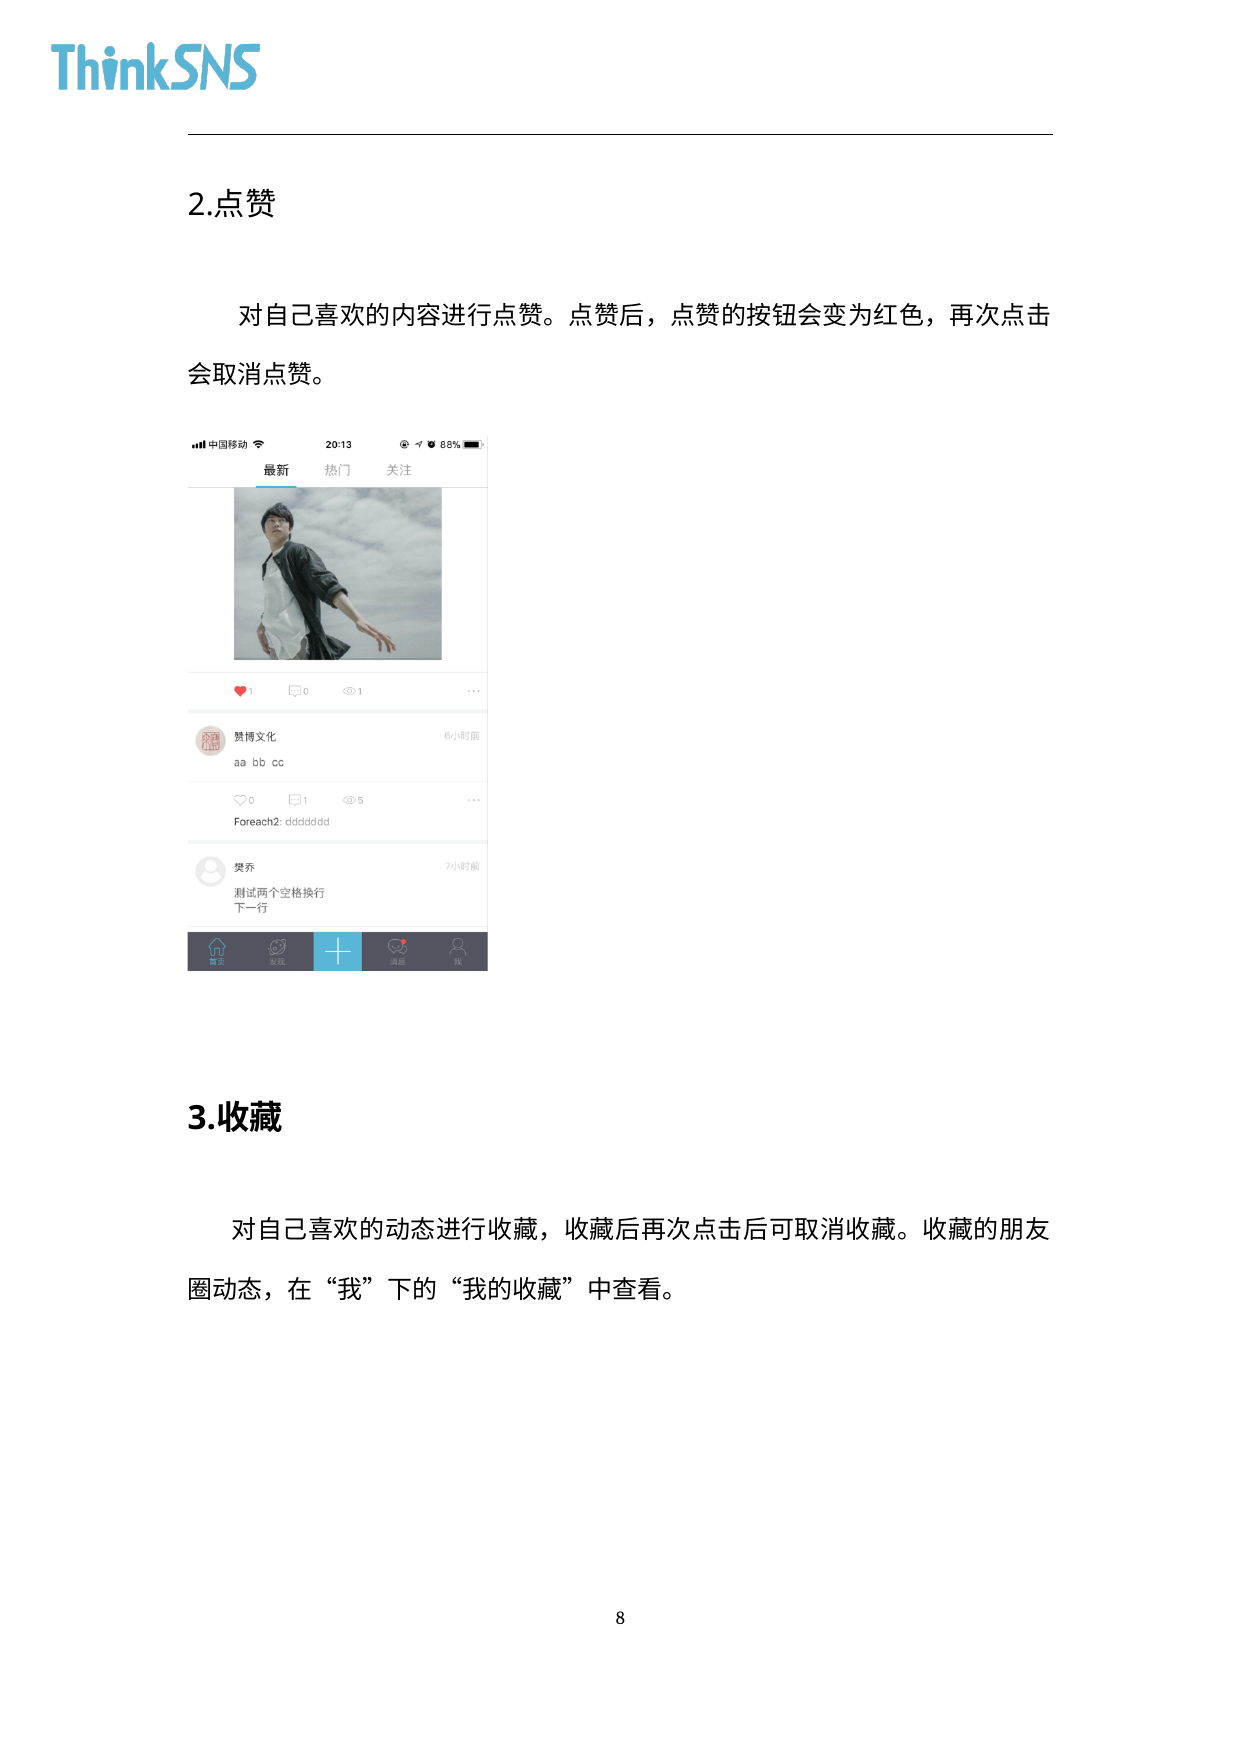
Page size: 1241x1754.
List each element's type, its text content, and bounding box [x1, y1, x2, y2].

picture [42, 40, 268, 94]
text 对自己喜欢的动态进行收藏，收藏后再次点击后可取消收藏。收藏的朋友圈动态，在“我”下的“我的收藏”中查看。 [187, 1208, 1053, 1307]
picture [187, 436, 488, 971]
text 对自己喜欢的内容进行点赞。点赞后，点赞的按钮会变为红色，再次点击会取消点赞。 [187, 294, 1053, 393]
subtitle 2.点赞 [187, 163, 1053, 242]
